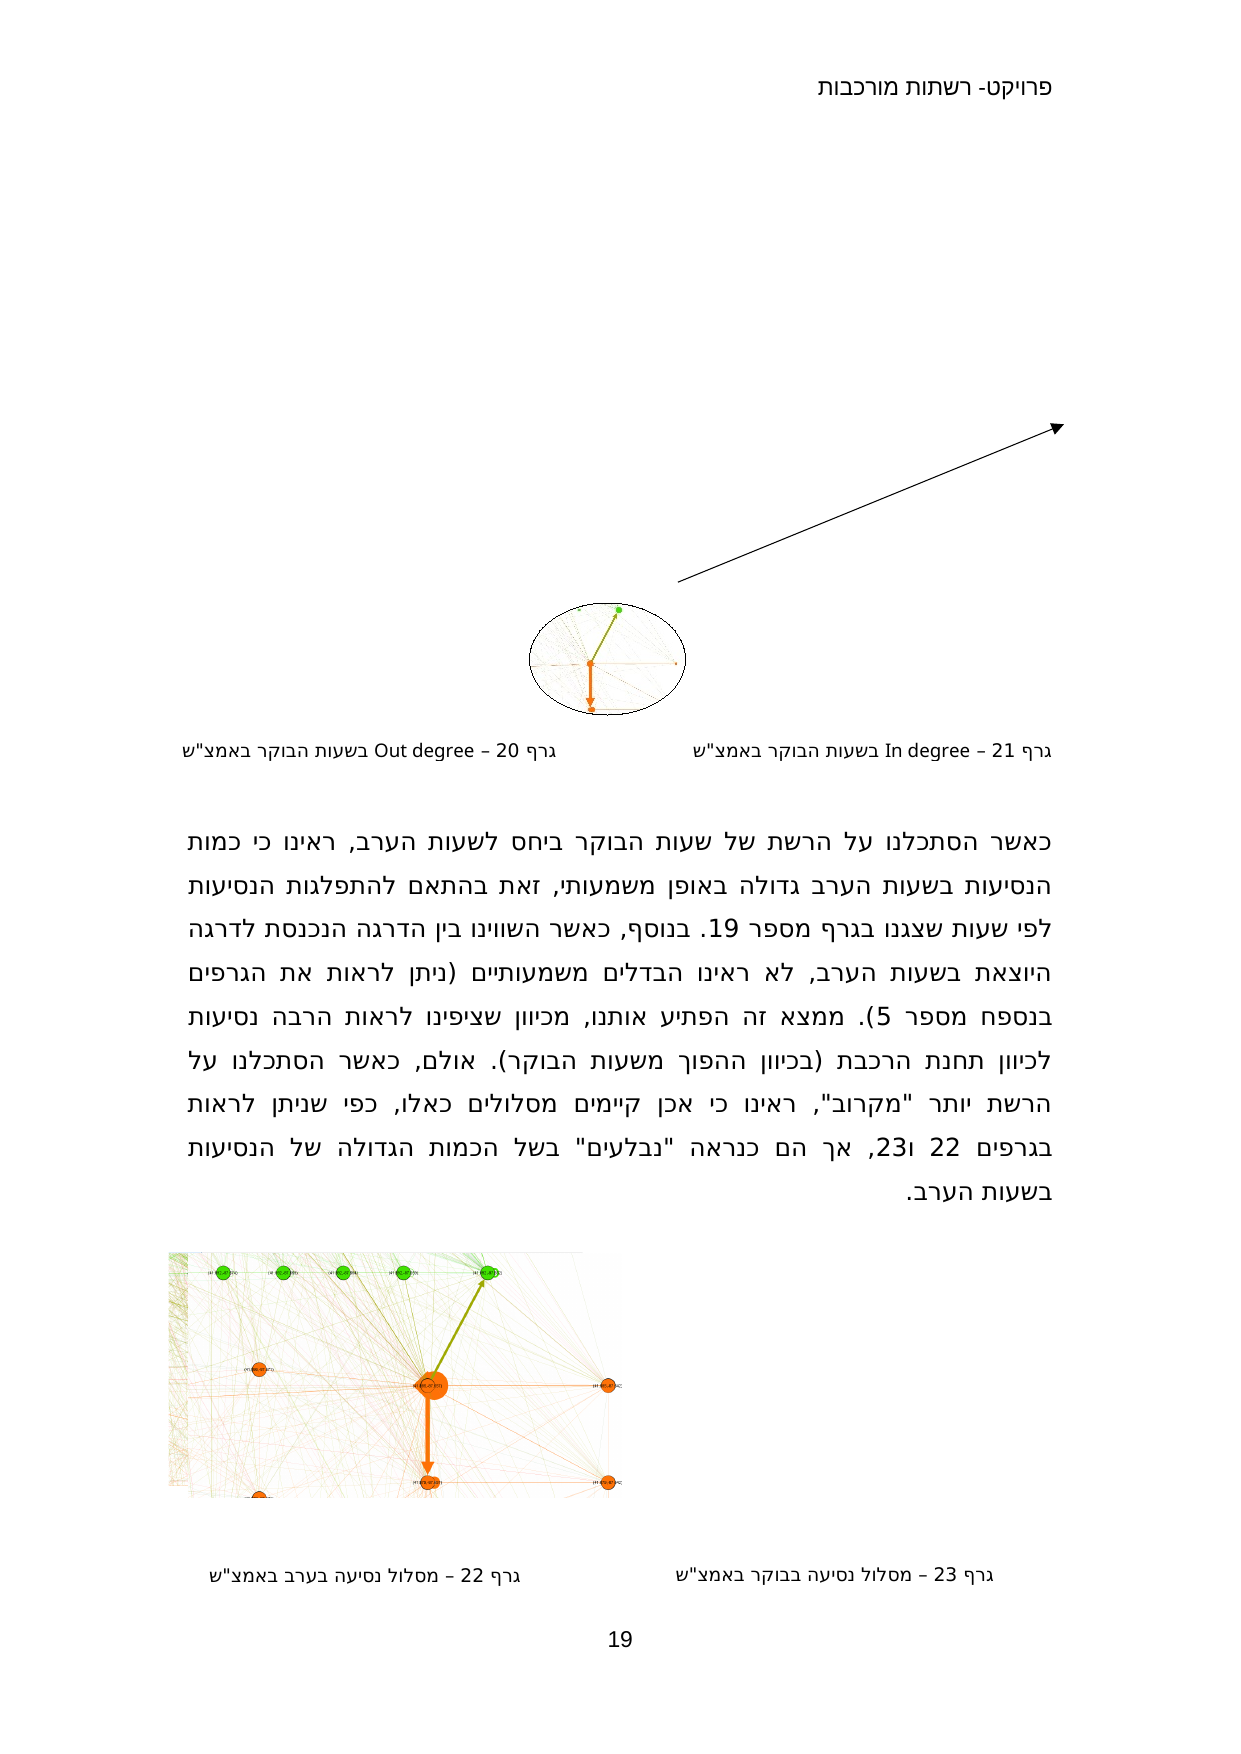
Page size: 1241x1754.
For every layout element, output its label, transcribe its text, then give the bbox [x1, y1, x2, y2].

picture [168, 1252, 622, 1497]
picture [529, 603, 686, 715]
text כאשר הסתכלנו על הרשת של שעות הבוקר ביחס לשעות הערב, ראינו כי כמות הנסיעות בשעות הערב גדולה באופן משמעותי, זאת בהתאם להתפלגות הנסיעות לפי שעות שצגנו בגרף מספר 19. בנוסף, כאשר השווינו בין הדרגה הנכנסת לדרגה היוצאת בשעות הערב, לא ראינו הבדלים משמעותיים (ניתן לראות את הגרפים בנספח מספר 5). ממצא זה הפתיע אותנו, מכיוון שציפינו לראות הרבה נסיעות לכיוון תחנת הרכבת (בכיוון ההפוך משעות הבוקר). אולם, כאשר הסתכלנו על הרשת יותר "מקרוב", ראינו כי אכן קיימים מסלולים כאלו, כפי שניתן לראות בגרפים 22 ו23, אך הם כנראה "נבלעים" בשל הכמות הגדולה של הנסיעות בשעות הערב. [187, 827, 1053, 1206]
